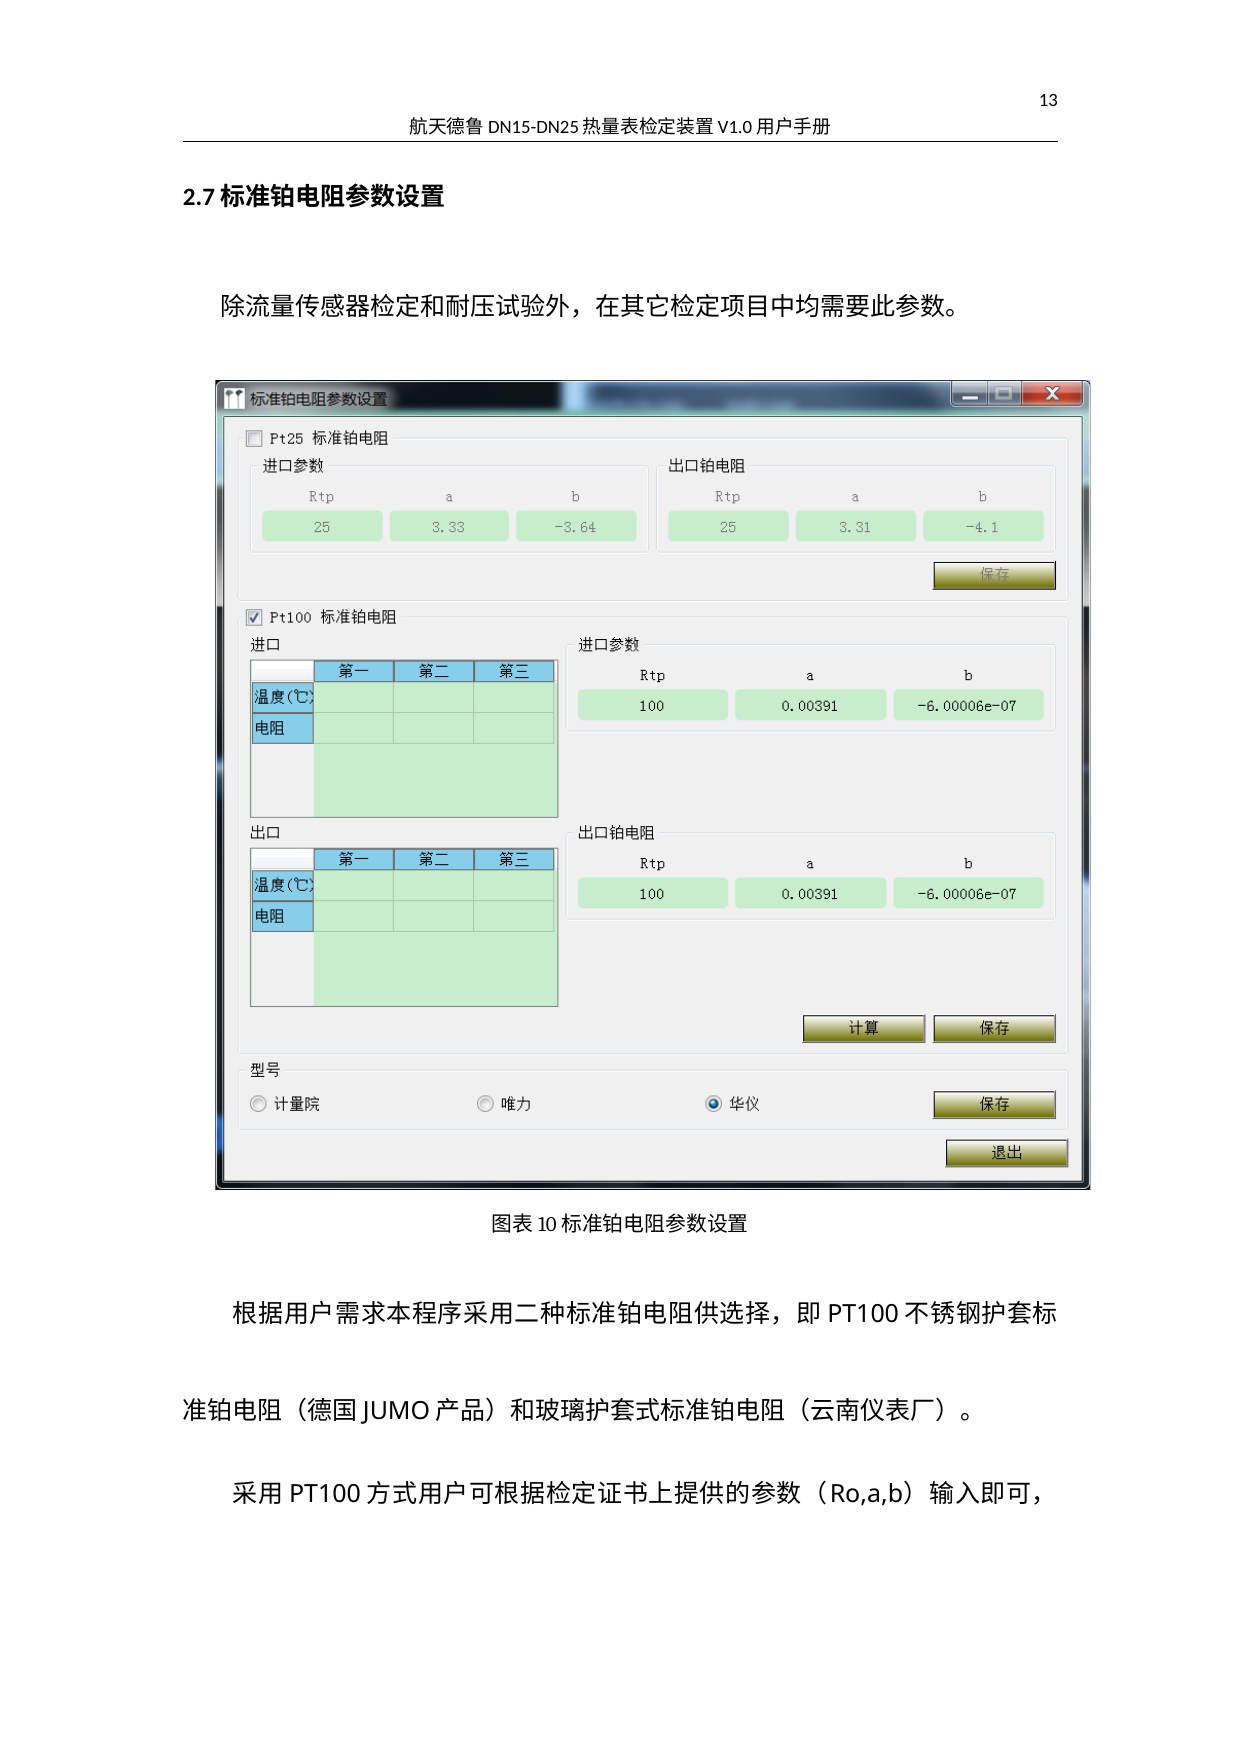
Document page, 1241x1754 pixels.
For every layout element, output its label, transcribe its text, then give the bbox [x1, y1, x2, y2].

text 图表 10 标准铂电阻参数设置 [183, 1206, 1058, 1239]
text 除流量传感器检定和耐压试验外，在其它检定项目中均需要此参数。 [183, 272, 1058, 337]
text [183, 1459, 1058, 1524]
picture [215, 380, 1091, 1190]
subtitle 2.7标准铂电阻参数设置 [183, 162, 1058, 227]
text 根据用户需求本程序采用二种标准铂电阻供选择，即PT100不锈钢护套标准铂电阻（德国JUMO产品）和玻璃护套式标准铂电阻（云南仪表厂）。 [183, 1279, 1058, 1441]
